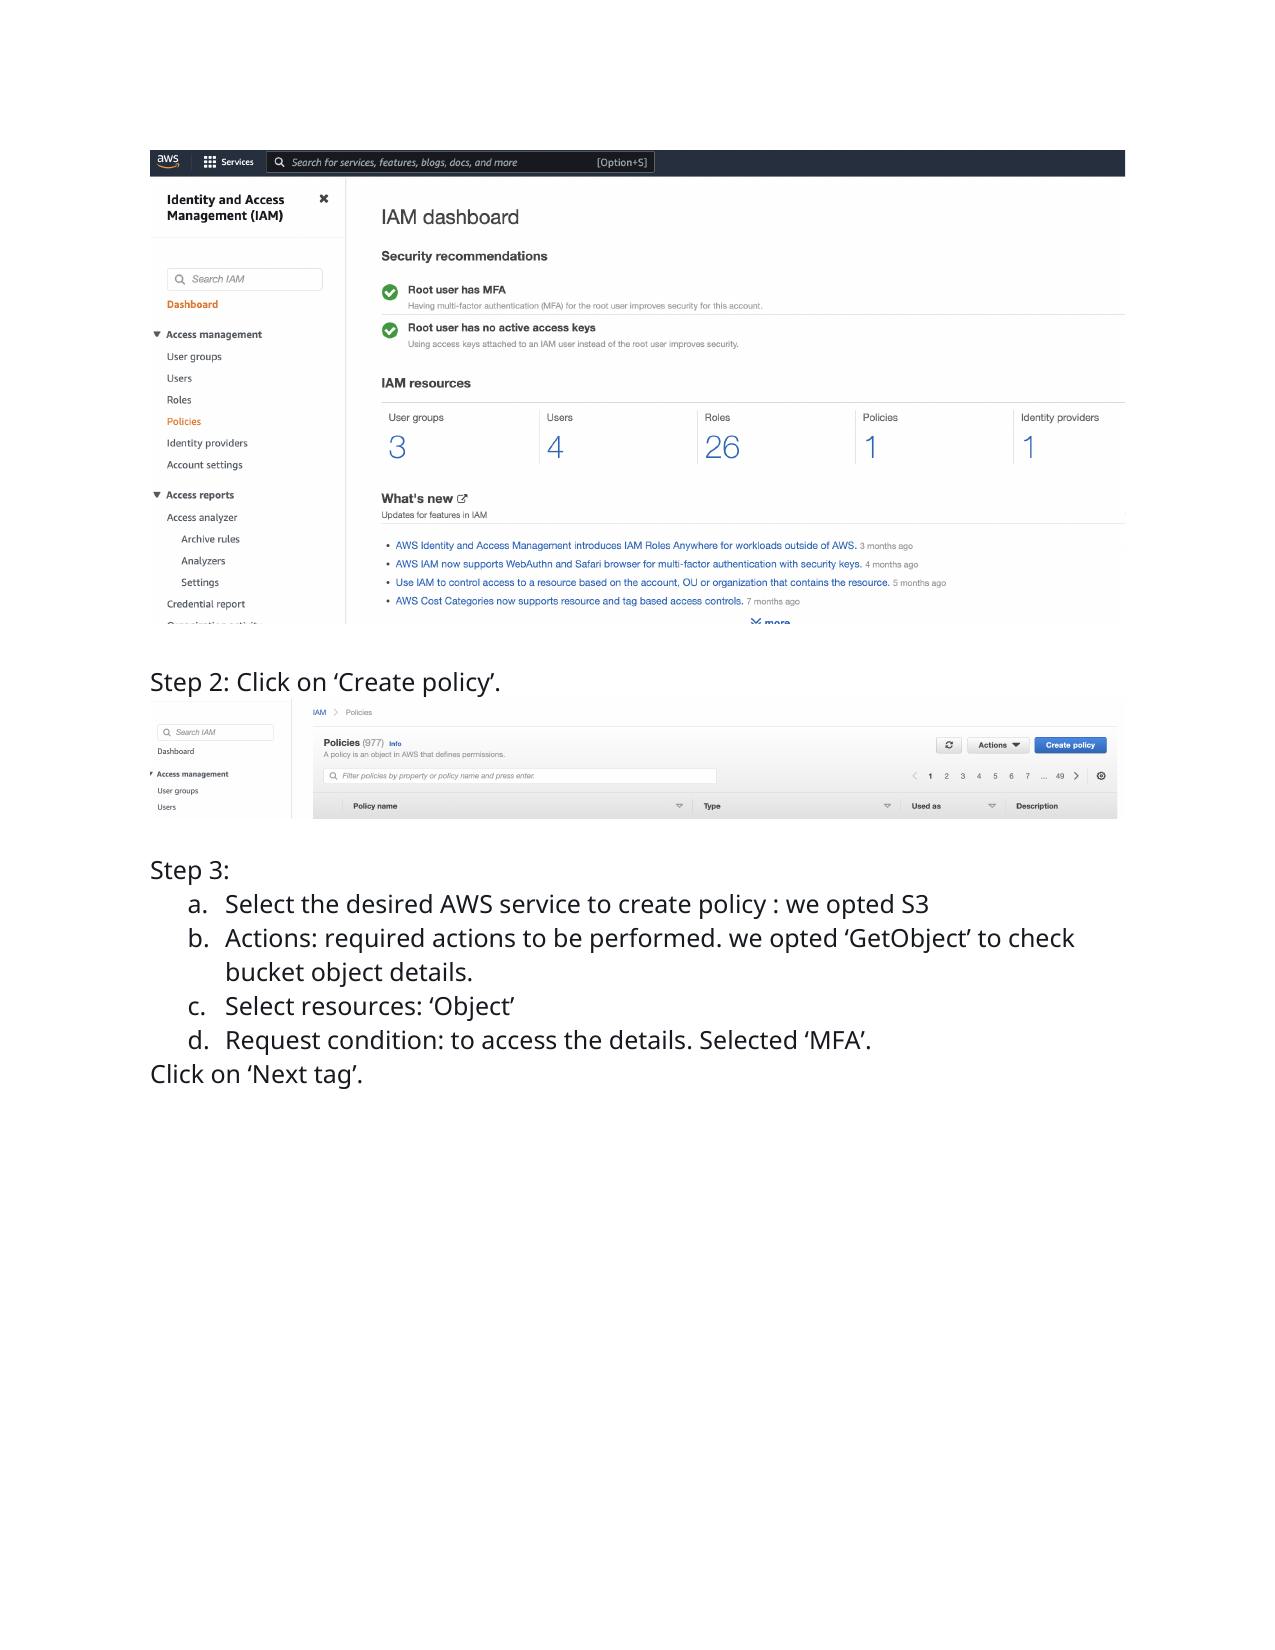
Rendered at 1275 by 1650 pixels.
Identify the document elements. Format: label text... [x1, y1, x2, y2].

list Request condition: to access the details. Selected ‘MFA’. [187, 1023, 1125, 1057]
picture [150, 698, 1125, 819]
picture [150, 150, 1125, 624]
list Select the desired AWS service to create policy : we opted S3 [187, 886, 1125, 921]
text Step 2: Click on ‘Create policy’. [150, 664, 1125, 698]
list Actions: required actions to be performed. we opted ‘GetObject’ to check bucket object details. [187, 921, 1125, 989]
text Click on ‘Next tag’. [150, 1057, 1125, 1091]
text Step 3: [150, 852, 1125, 886]
list Select resources: ‘Object’ [187, 989, 1125, 1023]
